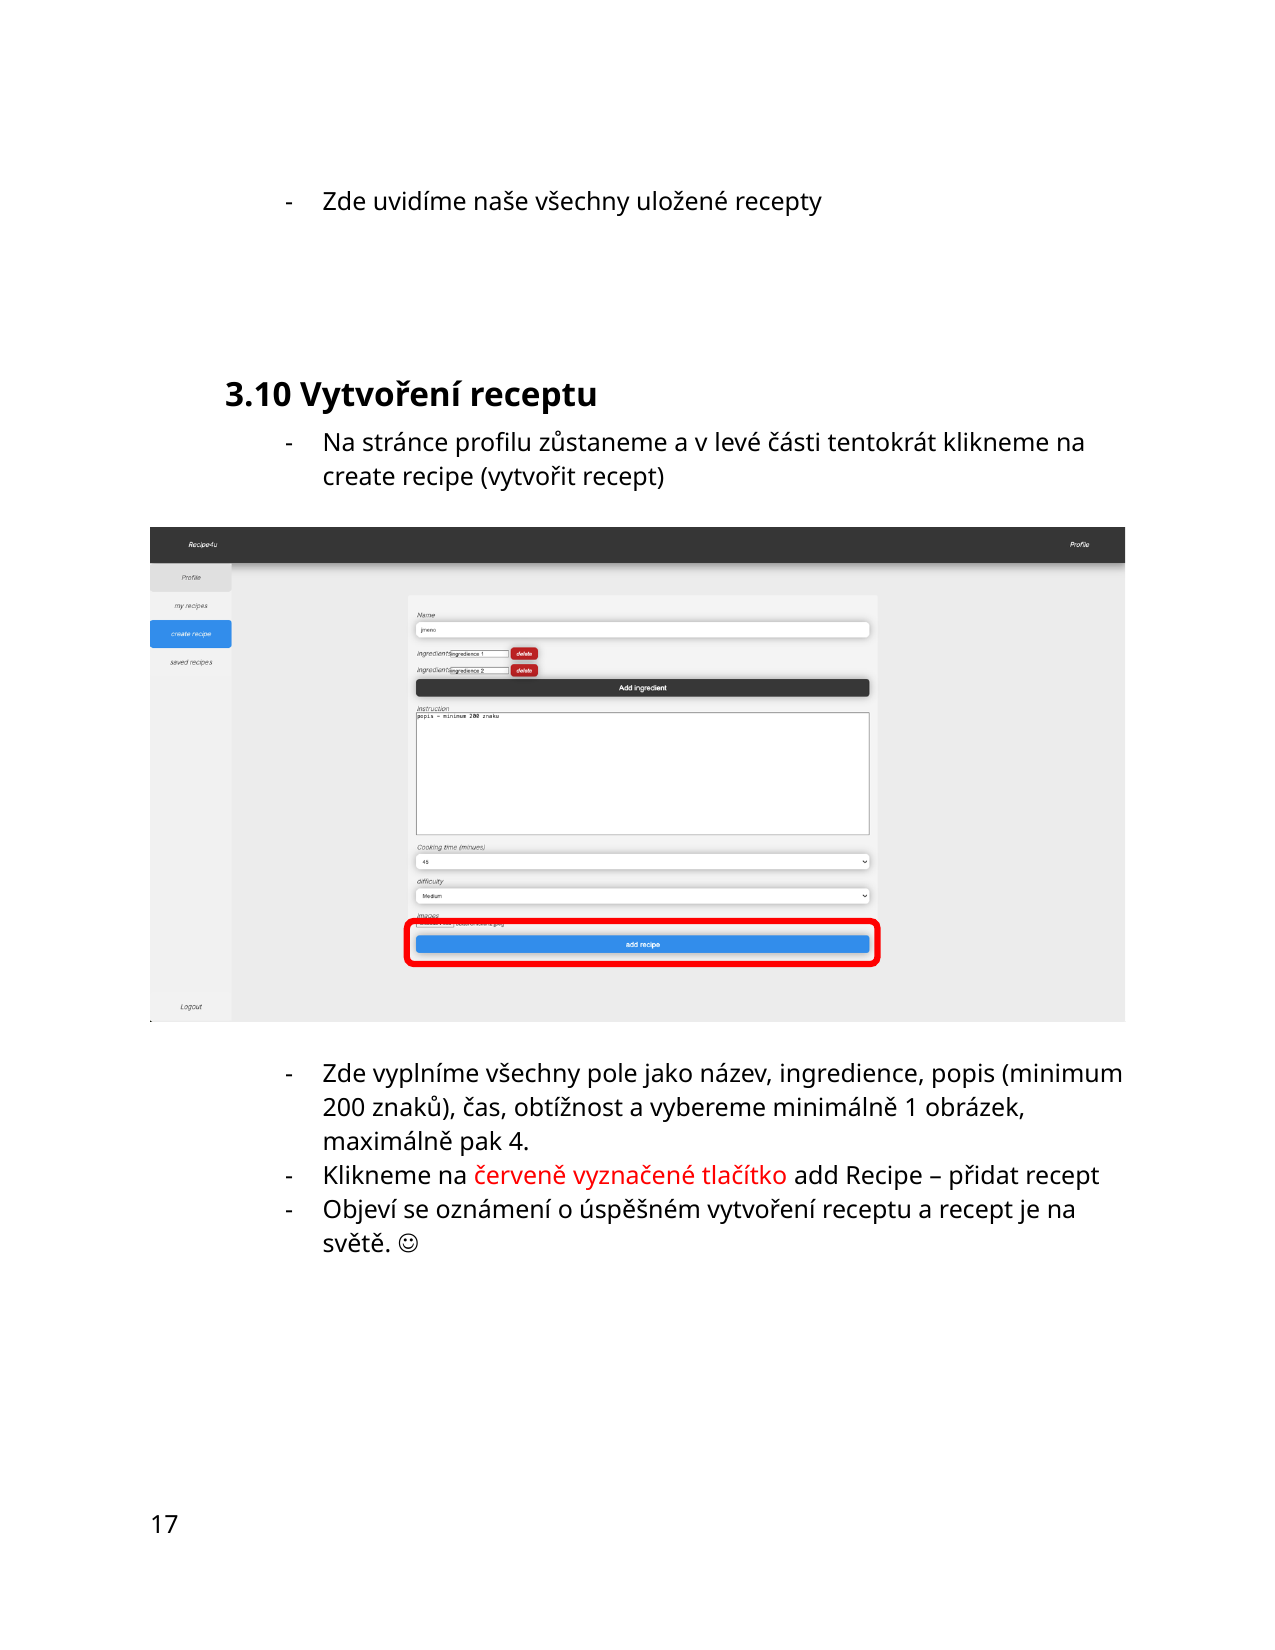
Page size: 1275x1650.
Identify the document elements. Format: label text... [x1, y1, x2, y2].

list Na stránce profilu zůstaneme a v levé části tentokrát klikneme na create recipe (vytvořit recept) [285, 425, 1125, 493]
list Zde uvidíme naše všechny uložené recepty [285, 184, 1125, 218]
list Objeví se oznámení o úspěšném vytvoření receptu a recept je na světě. [285, 1192, 1125, 1260]
picture [150, 527, 1125, 1022]
list Klikneme na červeně vyznačené tlačítko add Recipe – přidat recept [285, 1158, 1125, 1192]
subtitle Vytvoření receptu [225, 371, 1125, 416]
list Zde vyplníme všechny pole jako název, ingredience, popis (minimum 200 znaků), čas, obtížnost a vybereme minimálně 1 obrázek, maximálně pak 4. [285, 1056, 1125, 1158]
